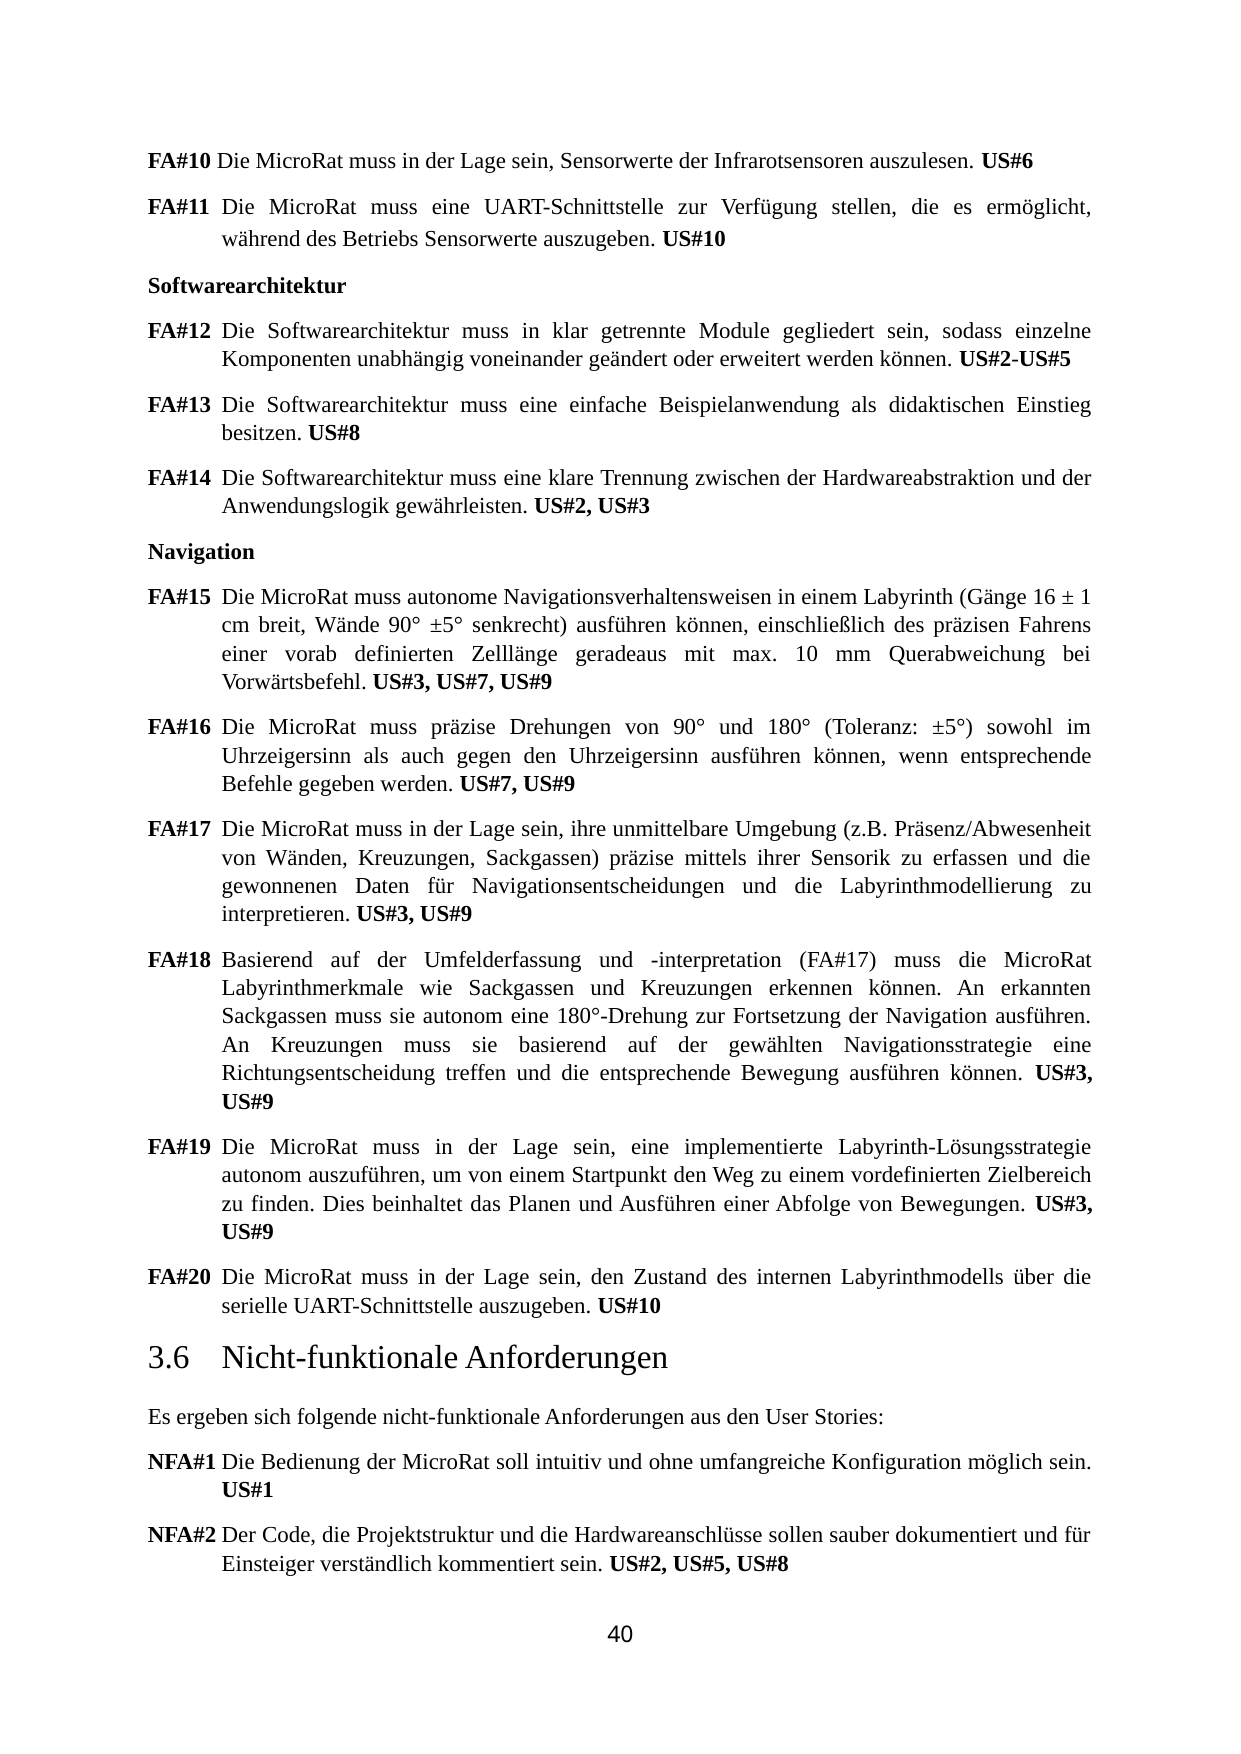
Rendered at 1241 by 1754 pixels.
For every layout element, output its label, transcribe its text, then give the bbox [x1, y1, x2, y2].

subtitle 3.6 Nicht-funktionale Anforderungen [148, 1337, 1093, 1375]
text Es ergeben sich folgende nicht-funktionale Anforderungen aus den User Stories: [148, 1403, 1093, 1429]
text FA#18 Basierend auf der Umfelderfassung und -interpretation (FA#17) muss die MicroRat Labyrinthmerkmale wie Sackgassen und Kreuzungen erkennen können. An erkannten Sackgassen muss sie autonom eine 180°-Drehung zur Fortsetzung der Navigation ausführen. An Kreuzungen muss sie basierend auf der gewählten Navigationsstrategie eine Richtungsentscheidung treffen und die entsprechende Bewegung ausführen können. US#3, US#9 [148, 946, 1093, 1114]
text FA#16 Die MicroRat muss präzise Drehungen von 90° und 180° (Toleranz: ±5°) sowohl im Uhrzeigersinn als auch gegen den Uhrzeigersinn ausführen können, wenn entsprechende Befehle gegeben werden. US#7, US#9 [148, 713, 1093, 796]
text FA#15 Die MicroRat muss autonome Navigationsverhaltensweisen in einem Labyrinth (Gänge 16 ± 1 cm breit, Wände 90° ±5° senkrecht) ausführen können, einschließlich des präzisen Fahrens einer vorab definierten Zelllänge geradeaus mit max. 10 mm Querabweichung bei Vorwärtsbefehl. US#3, US#7, US#9 [148, 583, 1093, 694]
text FA#17 Die MicroRat muss in der Lage sein, ihre unmittelbare Umgebung (z.B. Präsenz/Abwesenheit von Wänden, Kreuzungen, Sackgassen) präzise mittels ihrer Sensorik zu erfassen und die gewonnenen Daten für Navigationsentscheidungen und die Labyrinthmodellierung zu interpretieren. US#3, US#9 [148, 815, 1093, 927]
text FA#11 Die MicroRat muss eine UART-Schnittstelle zur Verfügung stellen, die es ermöglicht, während des Betriebs Sensorwerte auszugeben. US#10 [148, 193, 1093, 253]
text Navigation [148, 538, 1093, 564]
text FA#14 Die Softwarearchitektur muss eine klare Trennung zwischen der Hardwareabstraktion und der Anwendungslogik gewährleisten. US#2, US#3 [148, 464, 1093, 519]
text FA#19 Die MicroRat muss in der Lage sein, eine implementierte Labyrinth-Lösungsstrategie autonom auszuführen, um von einem Startpunkt den Weg zu einem vordefinierten Zielbereich zu finden. Dies beinhaltet das Planen und Ausführen einer Abfolge von Bewegungen. US#3, US#9 [148, 1133, 1093, 1244]
text NFA#2 Der Code, die Projektstruktur und die Hardwareanschlüsse sollen sauber dokumentiert und für Einsteiger verständlich kommentiert sein. US#2, US#5, US#8 [148, 1521, 1093, 1576]
text Softwarearchitektur [148, 272, 1093, 298]
text FA#20 Die MicroRat muss in der Lage sein, den Zustand des internen Labyrinthmodells über die serielle UART-Schnittstelle auszugeben. US#10 [148, 1263, 1093, 1318]
text NFA#1 Die Bedienung der MicroRat soll intuitiv und ohne umfangreiche Konfiguration möglich sein. US#1 [148, 1448, 1093, 1503]
text FA#13 Die Softwarearchitektur muss eine einfache Beispielanwendung als didaktischen Einstieg besitzen. US#8 [148, 391, 1093, 445]
text FA#10 Die MicroRat muss in der Lage sein, Sensorwerte der Infrarotsensoren auszulesen. US#6 [148, 148, 1093, 174]
text FA#12 Die Softwarearchitektur muss in klar getrennte Module gegliedert sein, sodass einzelne Komponenten unabhängig voneinander geändert oder erweitert werden können. US#2-US#5 [148, 317, 1093, 372]
